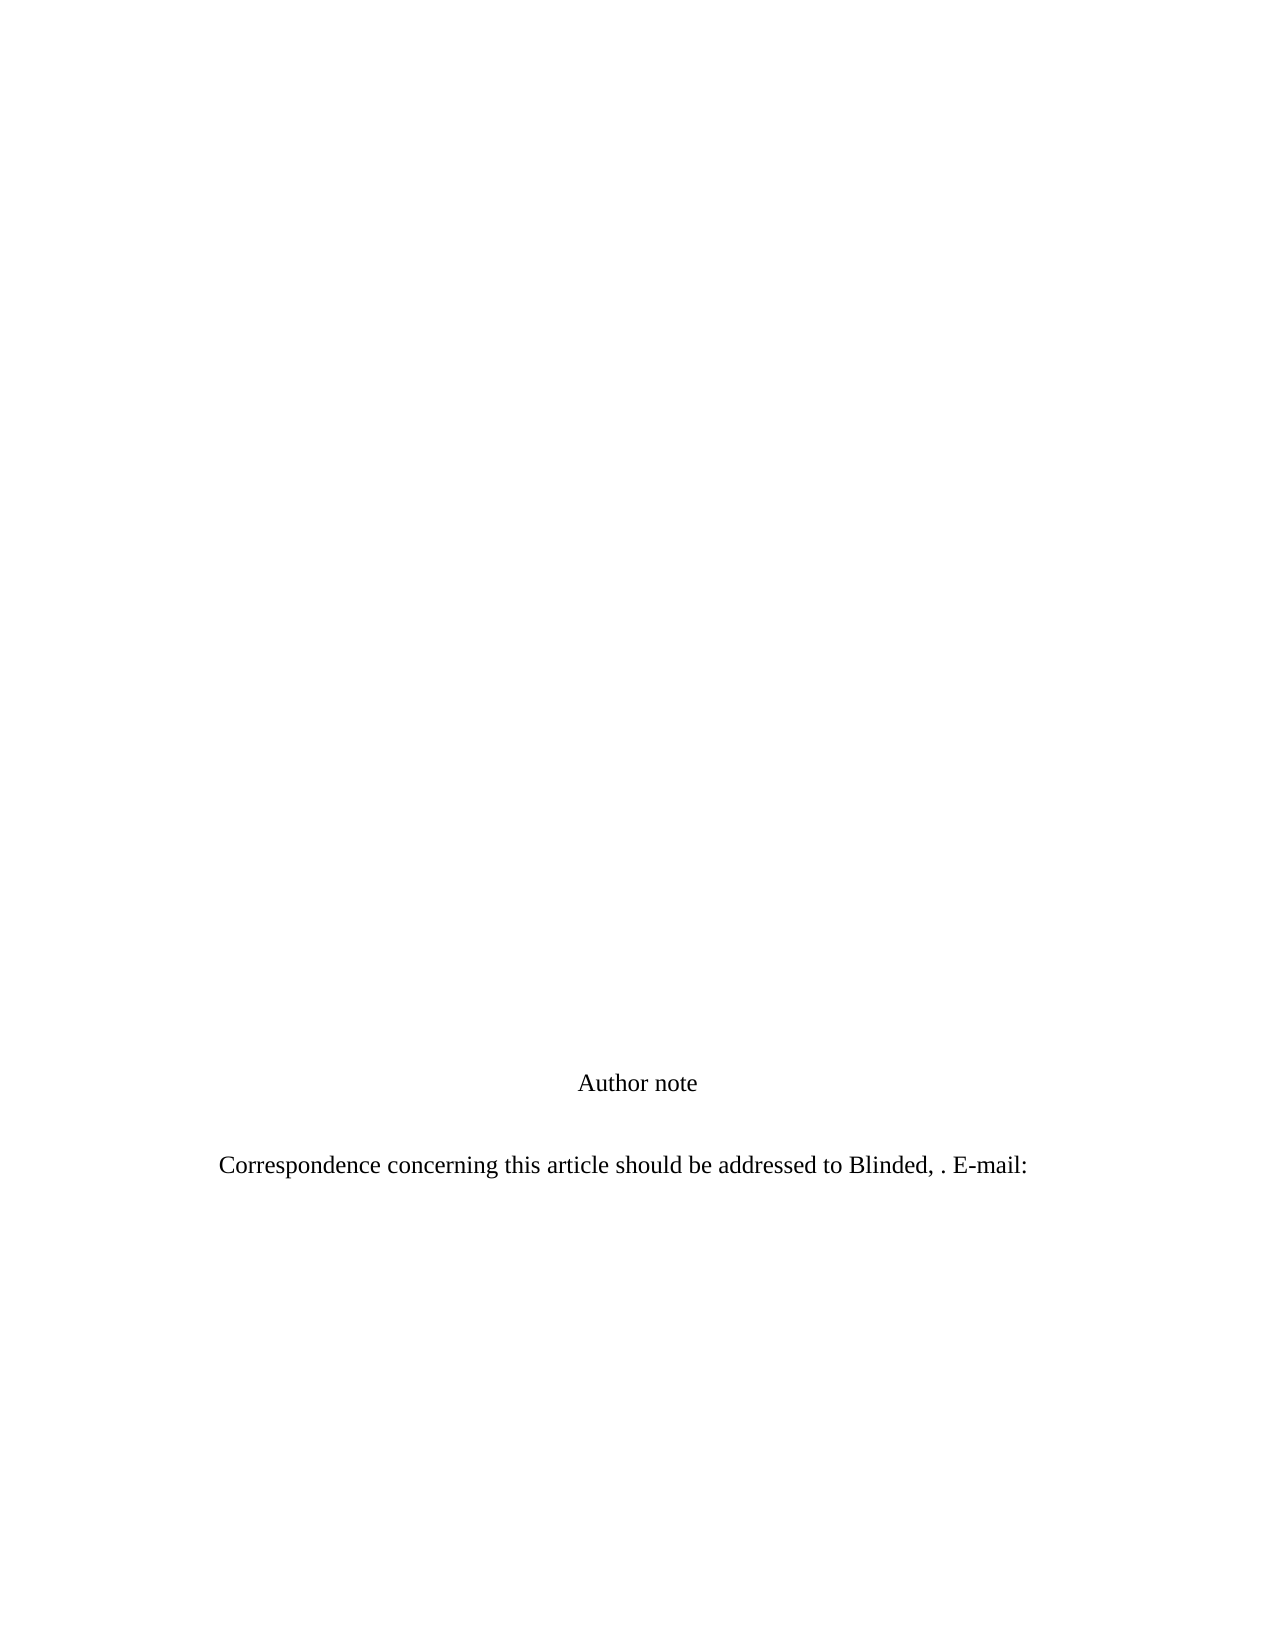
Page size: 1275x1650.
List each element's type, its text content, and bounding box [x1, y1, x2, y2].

text Author note [148, 1068, 1127, 1096]
text Correspondence concerning this article should be addressed to Blinded, . E-mail: [148, 1150, 1127, 1179]
